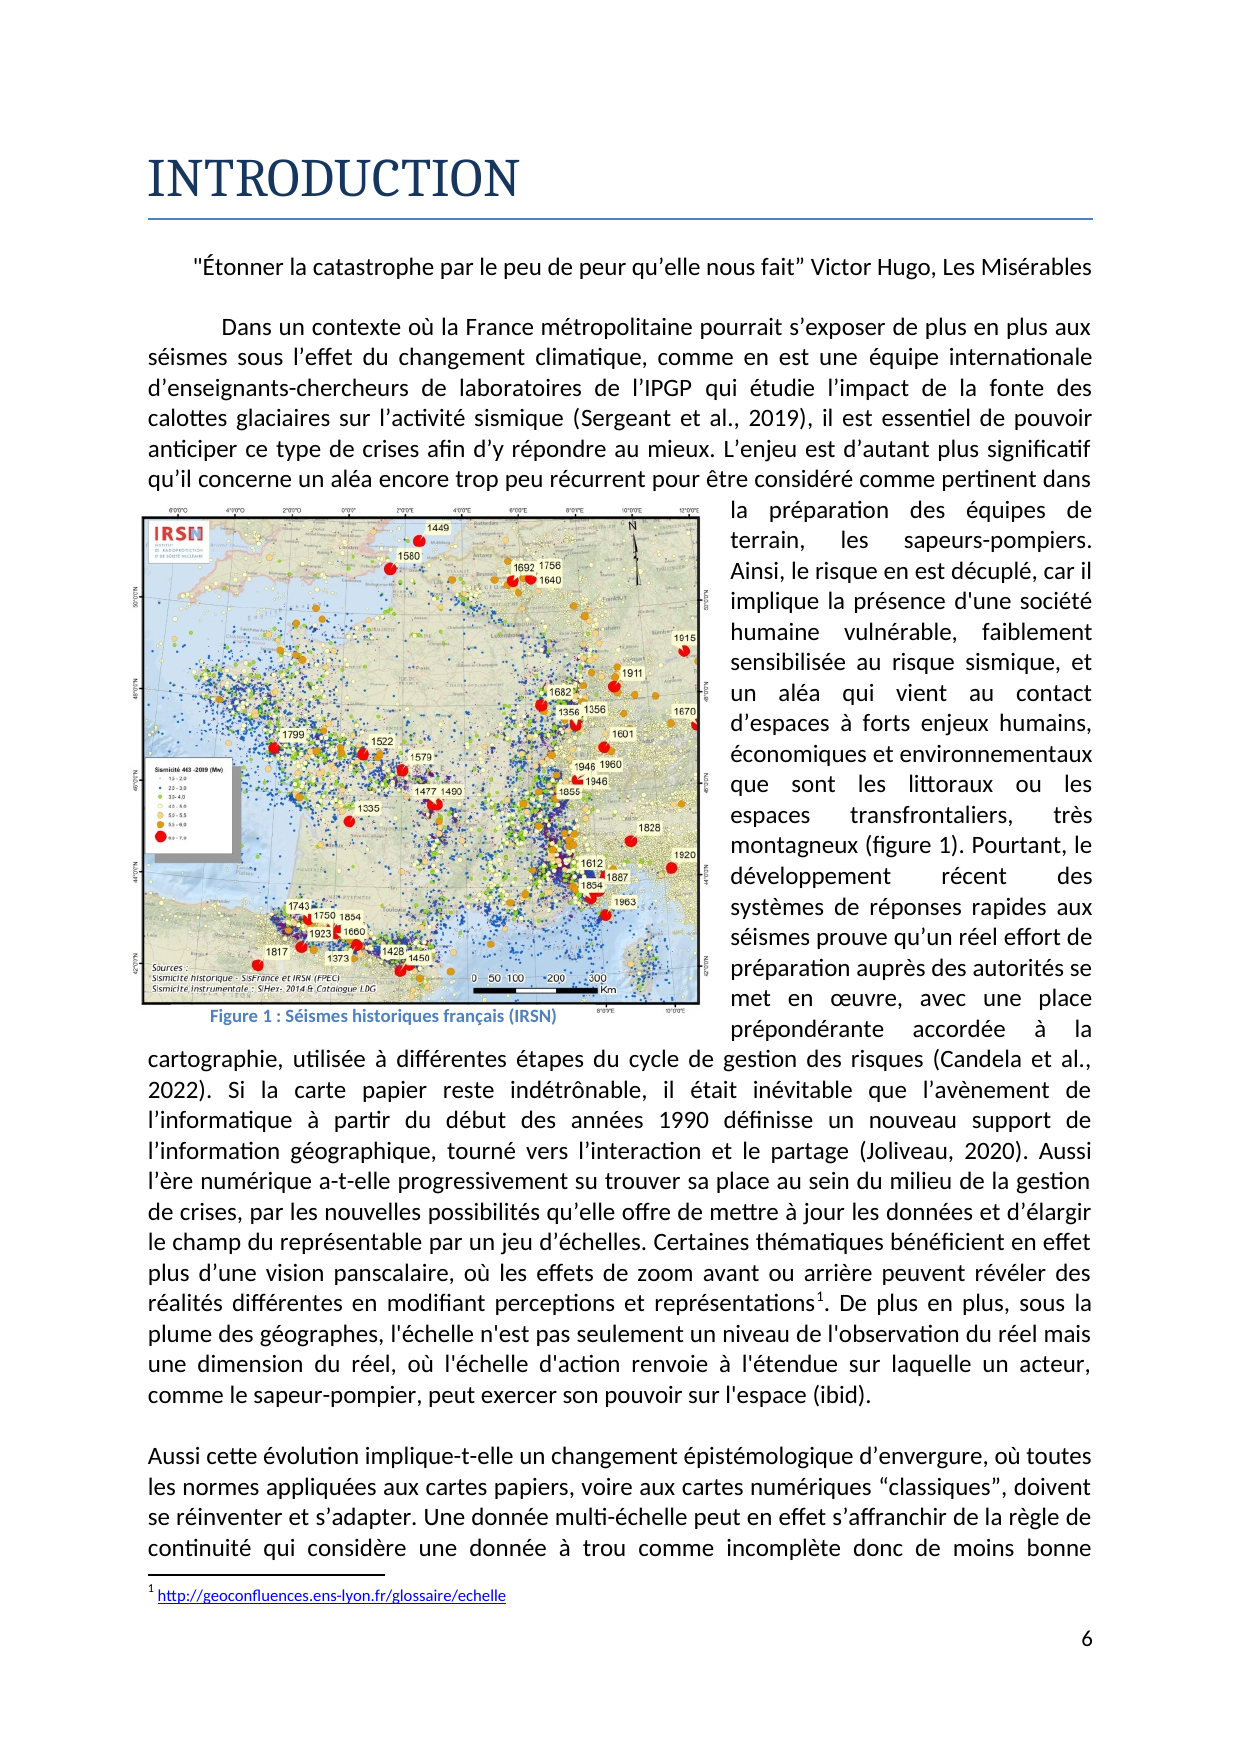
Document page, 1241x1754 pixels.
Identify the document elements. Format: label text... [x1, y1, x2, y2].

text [148, 1440, 1093, 1562]
subtitle INTRODUCTION [148, 148, 1093, 218]
text "Étonner la catastrophe par le peu de peur qu’elle nous fait” Victor Hugo, Les Misérables [148, 252, 1093, 282]
picture [128, 501, 712, 1022]
